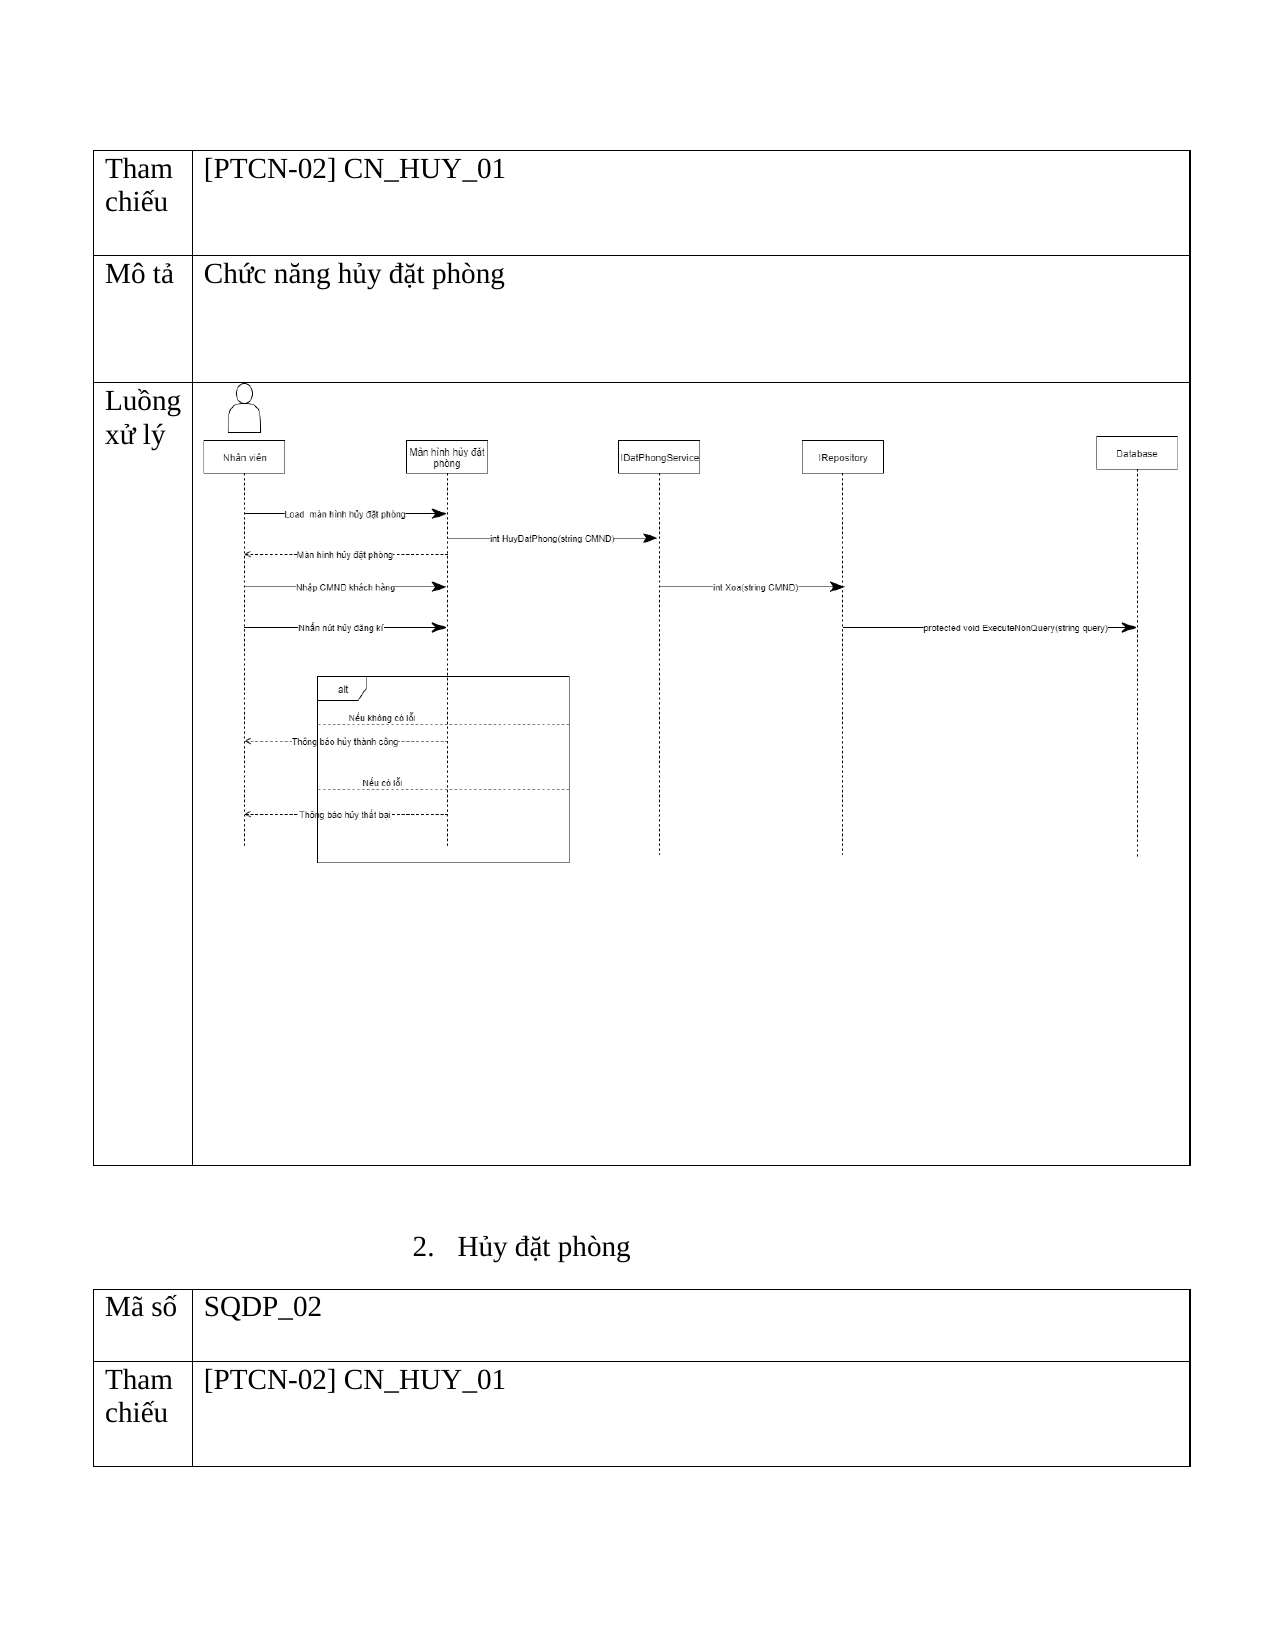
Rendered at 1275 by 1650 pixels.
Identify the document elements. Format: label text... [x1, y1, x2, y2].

table_header SQDP_02 [193, 1290, 1189, 1361]
table_cell Tham chiếu [94, 1362, 192, 1466]
table_cell [PTCN-02] CN_HUY_01 [193, 1362, 1189, 1466]
table_cell [193, 383, 1189, 1164]
table_cell Luồng xử lý [94, 383, 192, 1164]
table_cell Chức năng hủy đặt phòng [193, 256, 1189, 382]
table_cell Tham chiếu [94, 151, 192, 255]
table_header Mã số [94, 1290, 192, 1361]
title Hủy đặt phòng [412, 1229, 1125, 1263]
picture [203, 383, 1178, 863]
table_cell [PTCN-02] CN_HUY_01 [193, 151, 1189, 255]
table_cell Mô tả [94, 256, 192, 382]
